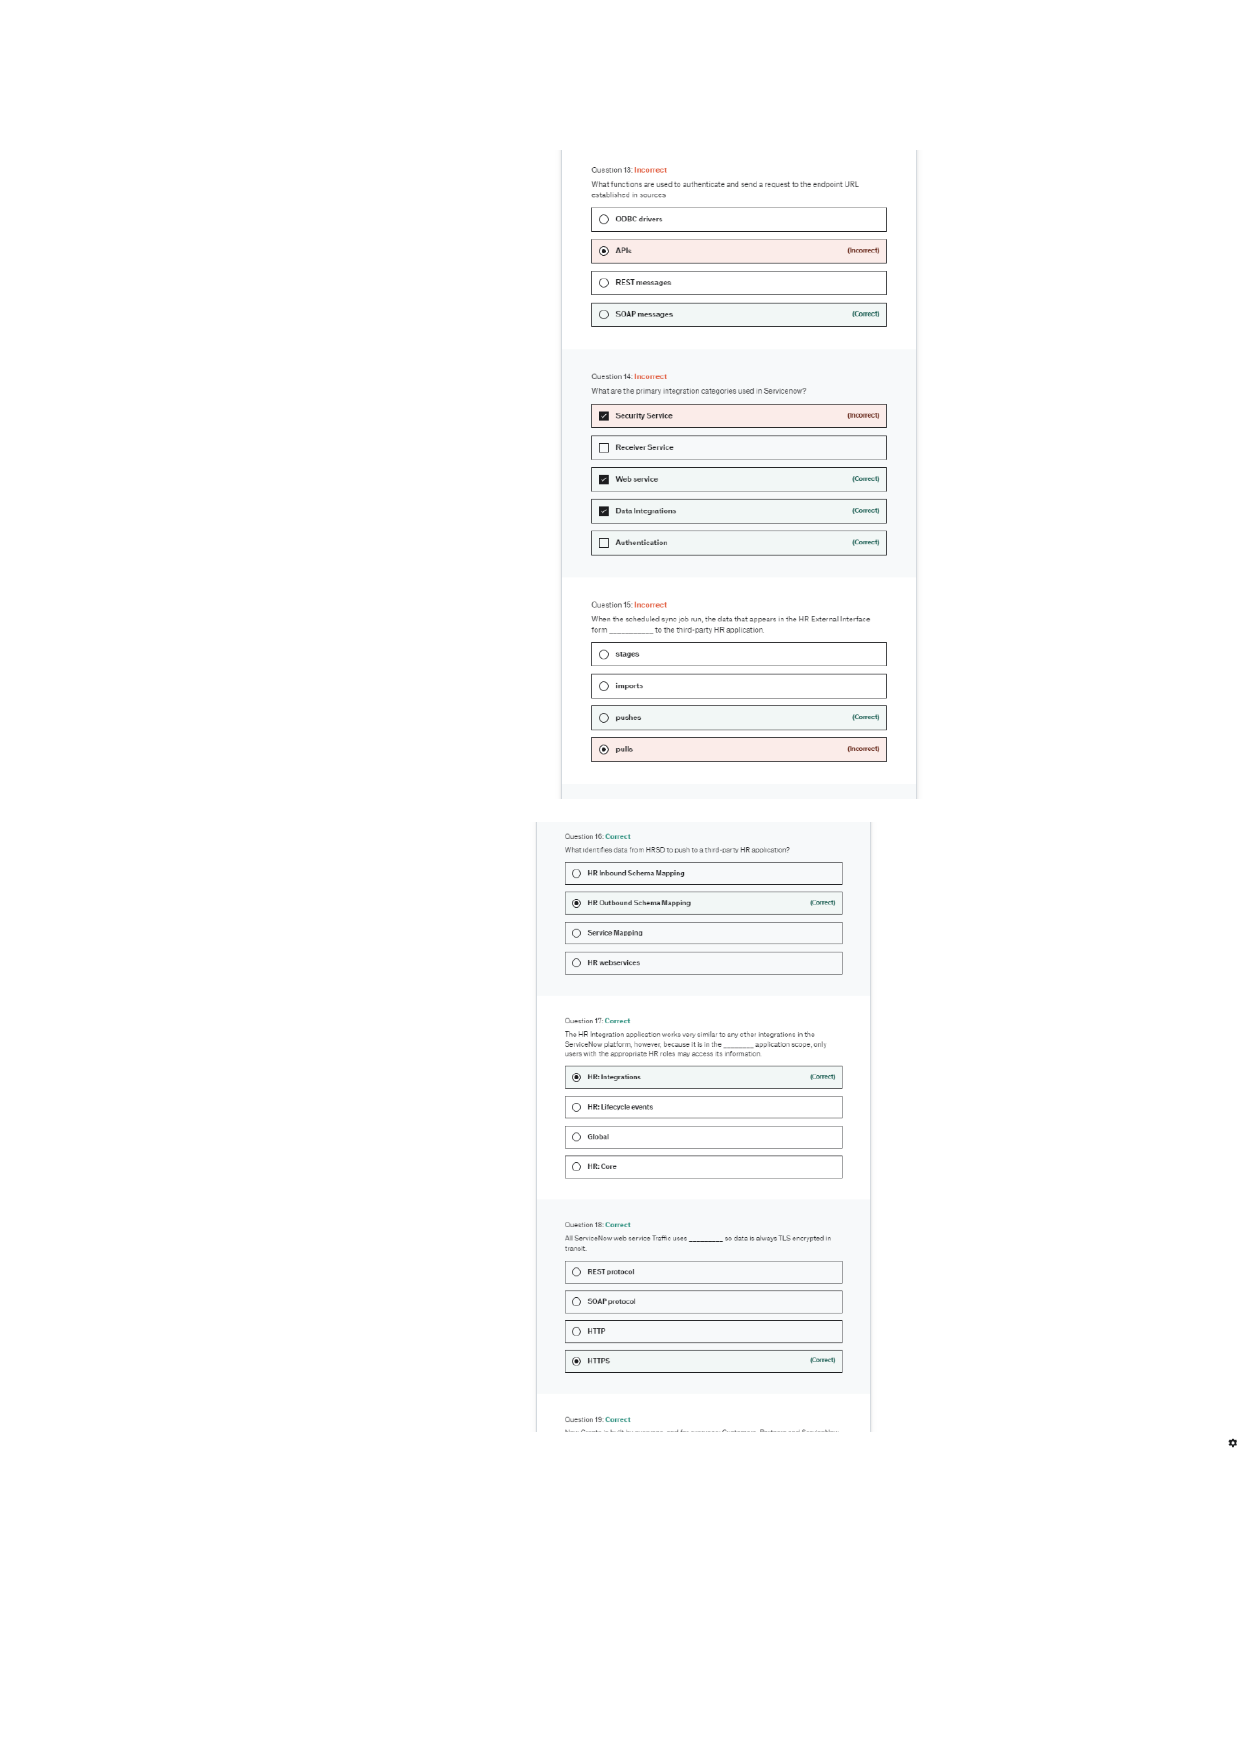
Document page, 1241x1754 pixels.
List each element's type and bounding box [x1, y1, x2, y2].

picture [150, 150, 1241, 821]
picture [150, 822, 1241, 1453]
